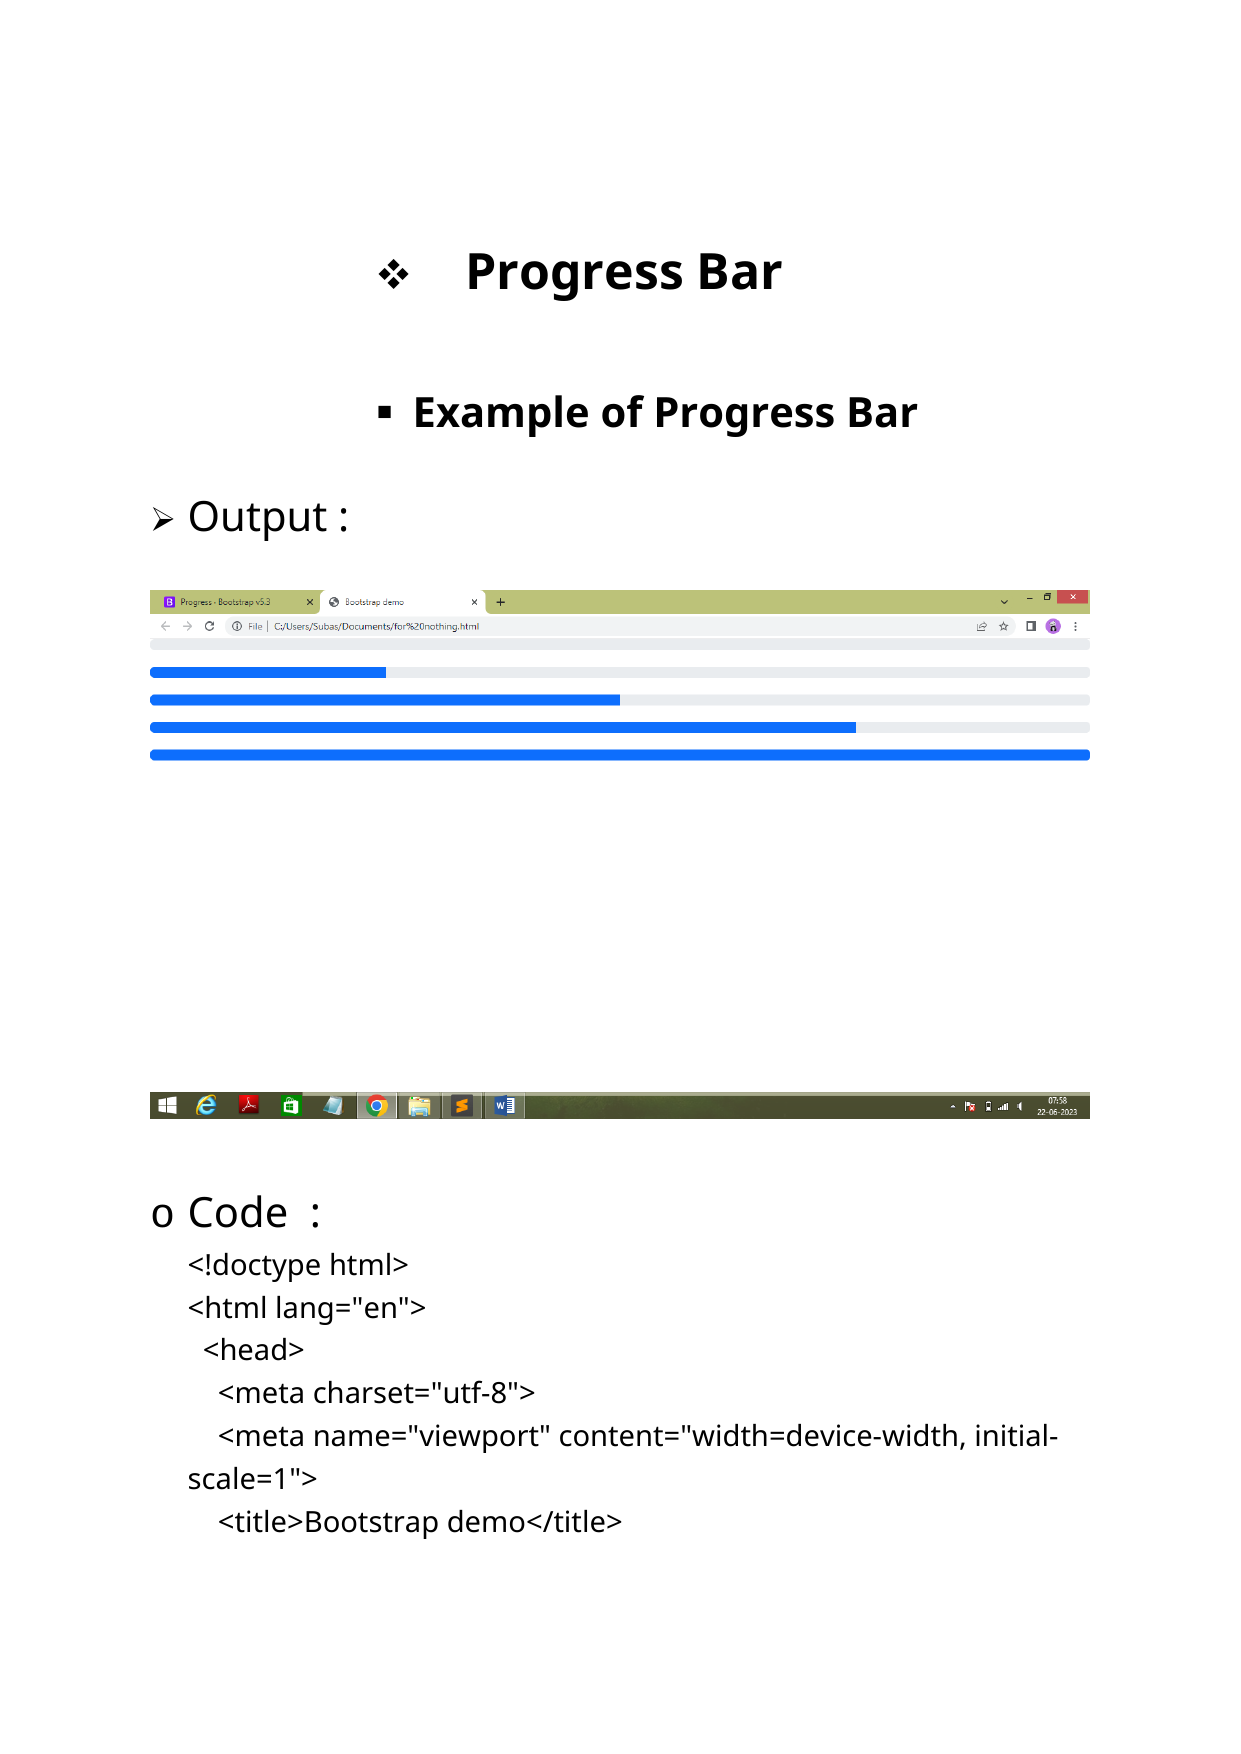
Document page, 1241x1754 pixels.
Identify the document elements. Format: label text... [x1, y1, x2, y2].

list <html lang="en"> [187, 1287, 1090, 1327]
list <title>Bootstrap demo</title> [187, 1501, 1090, 1541]
list <meta charset="utf-8"> [187, 1372, 1090, 1412]
list <head> [187, 1330, 1090, 1369]
picture [150, 590, 1090, 1119]
list Progress Bar [375, 236, 1090, 304]
list <meta name="viewport" content="width=device-width, initial-scale=1"> [187, 1415, 1090, 1498]
list Code : [150, 1182, 1090, 1239]
list Example of Progress Bar [375, 383, 1090, 439]
list Output : [150, 487, 1090, 543]
list <!doctype html> [187, 1244, 1090, 1284]
